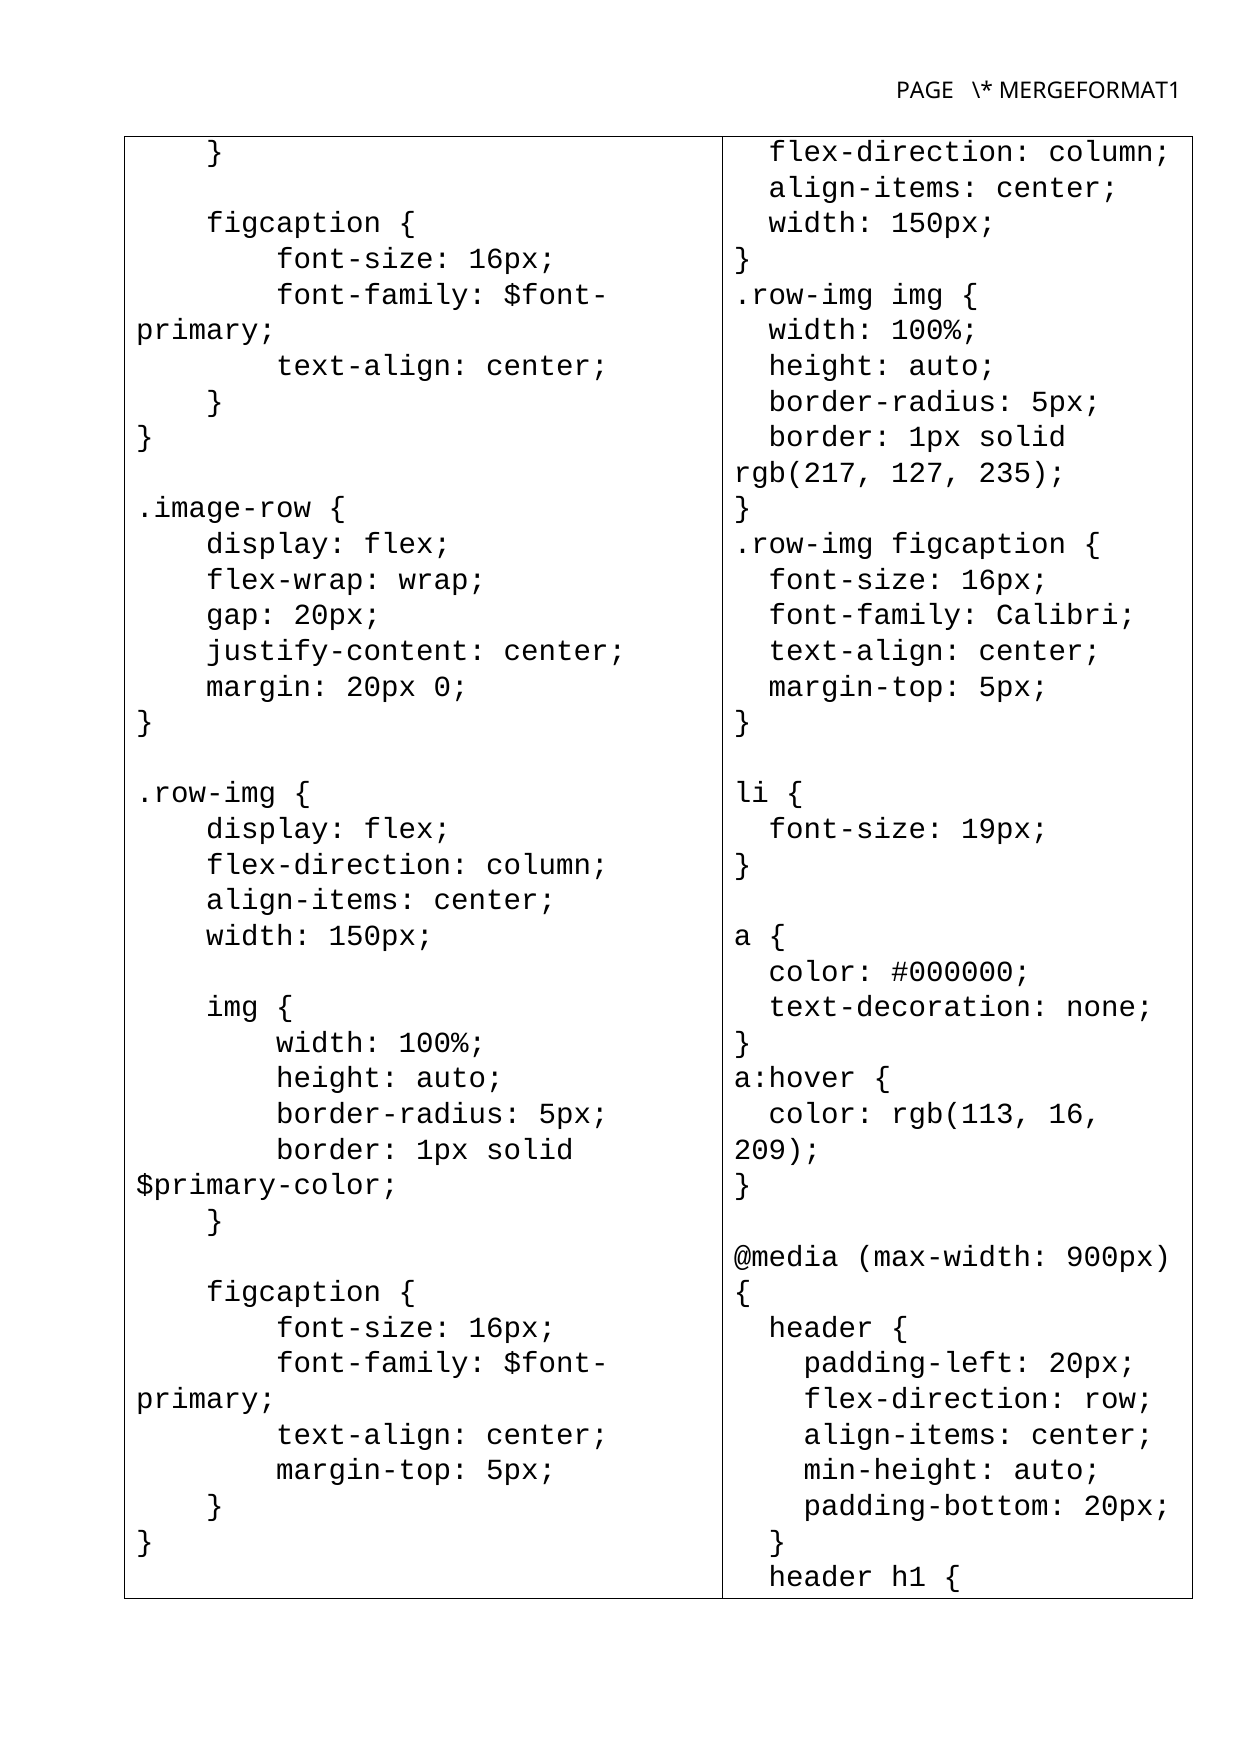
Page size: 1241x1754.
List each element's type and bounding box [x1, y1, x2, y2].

table_header [723, 137, 1192, 1598]
table_header [125, 137, 722, 1598]
